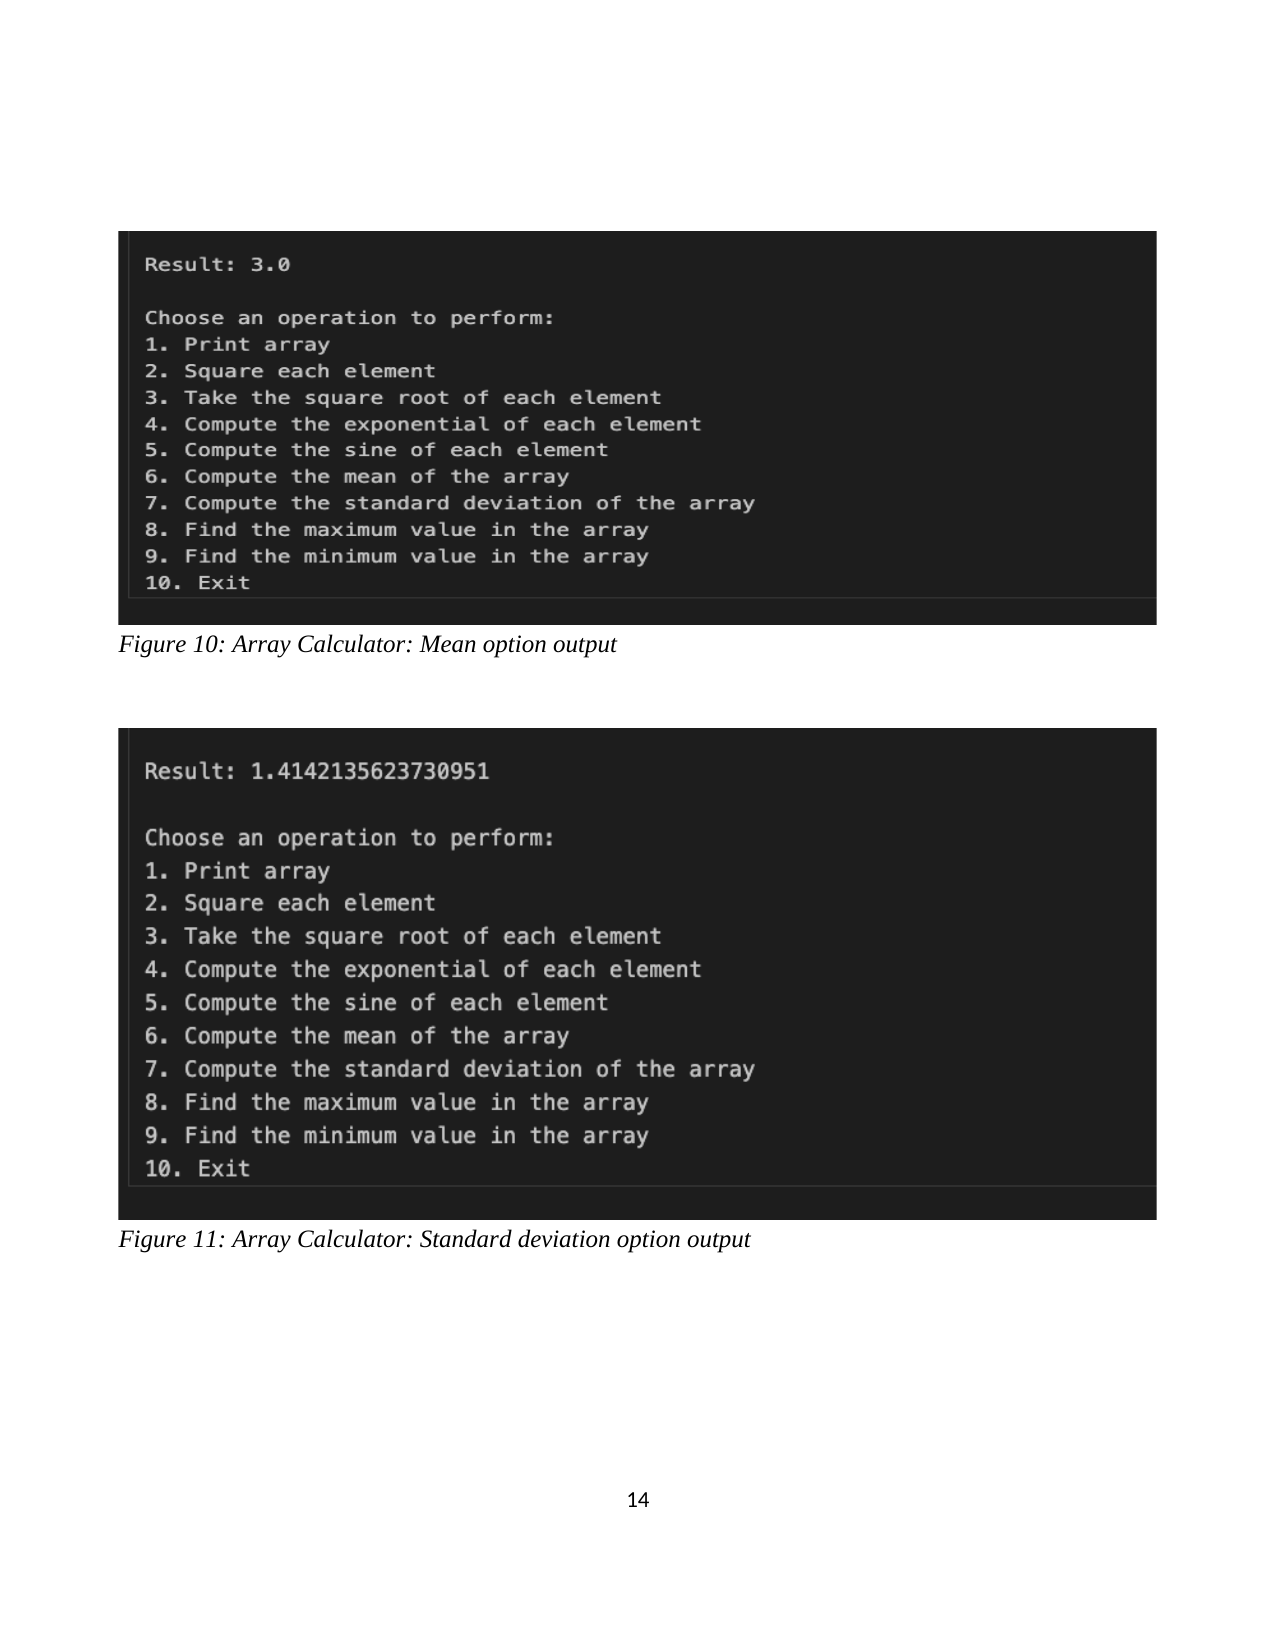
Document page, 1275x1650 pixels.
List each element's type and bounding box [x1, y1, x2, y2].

picture [118, 728, 1157, 1220]
picture [118, 231, 1157, 625]
